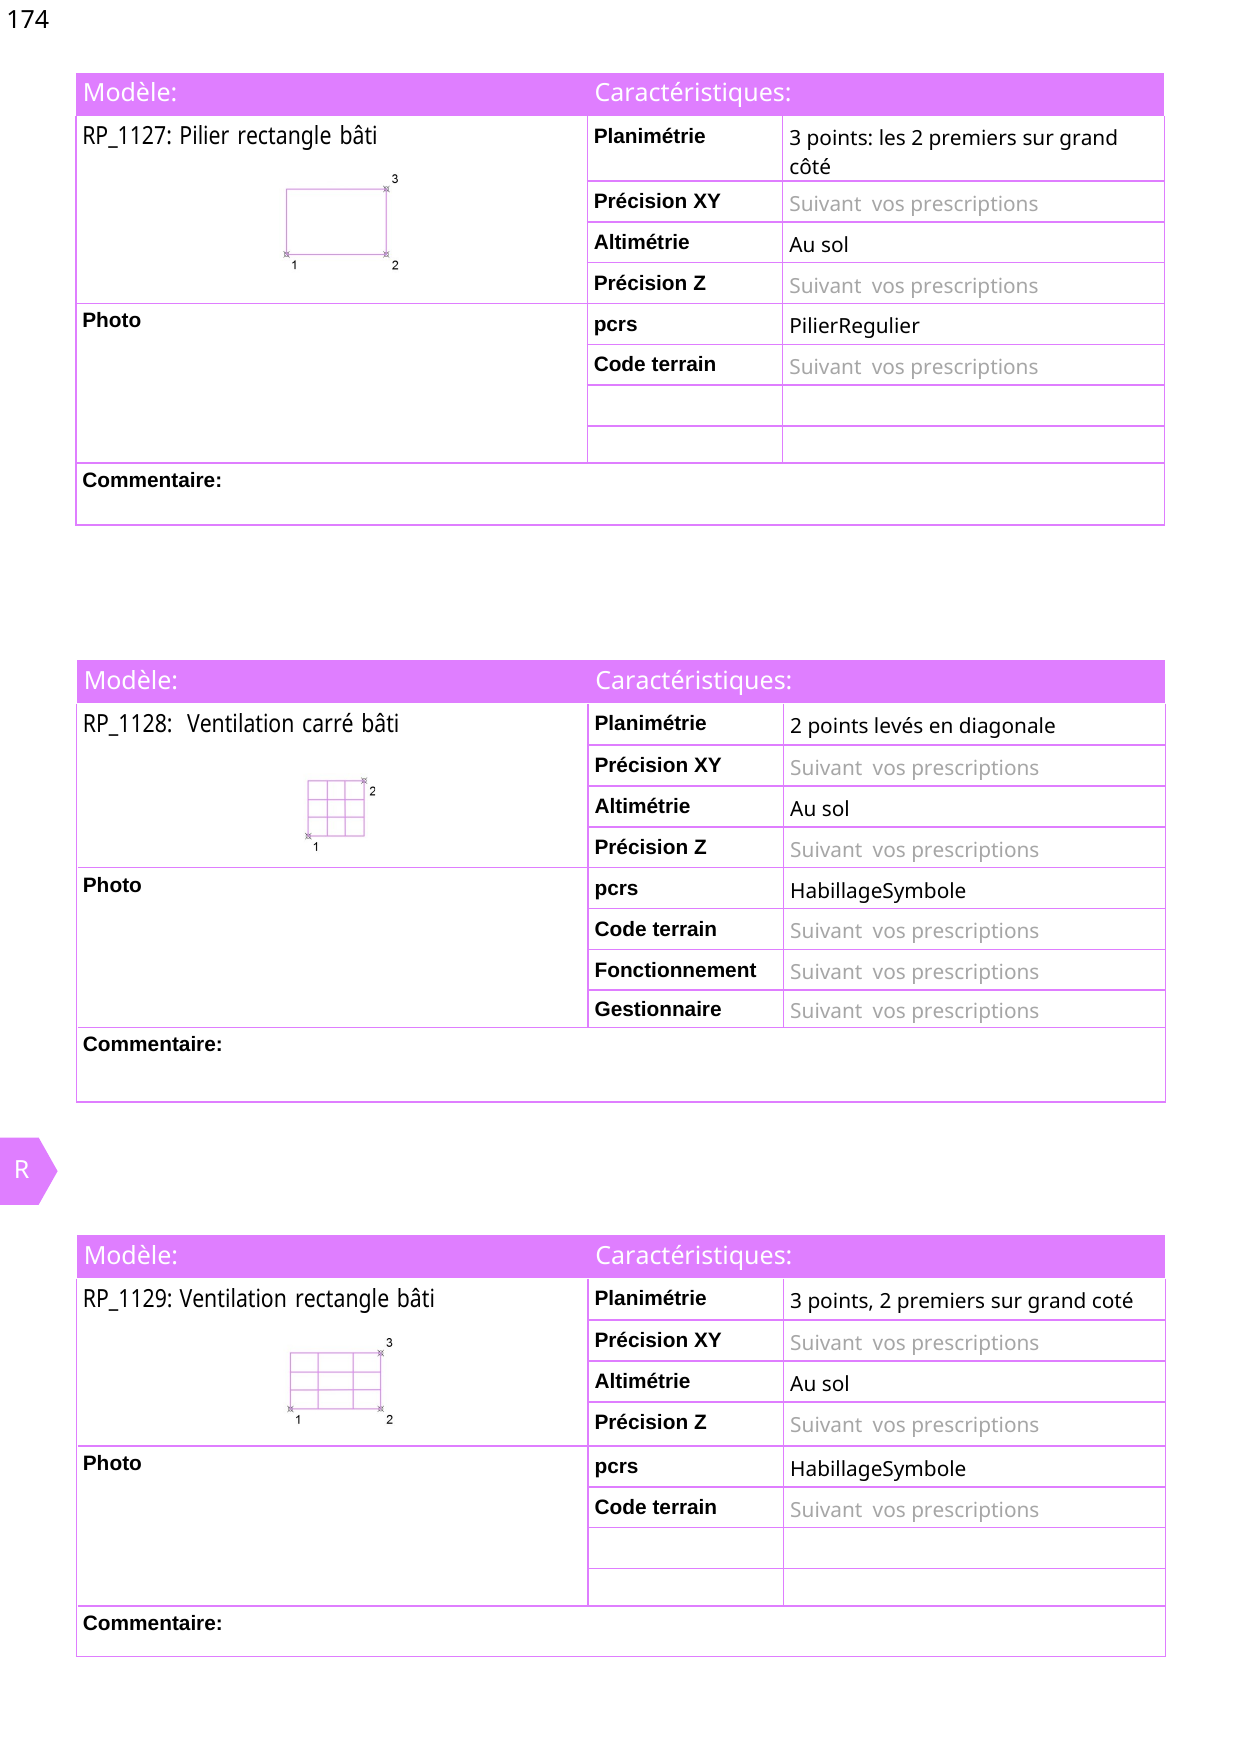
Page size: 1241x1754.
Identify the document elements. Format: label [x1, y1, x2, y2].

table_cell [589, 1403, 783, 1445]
picture [283, 1338, 396, 1426]
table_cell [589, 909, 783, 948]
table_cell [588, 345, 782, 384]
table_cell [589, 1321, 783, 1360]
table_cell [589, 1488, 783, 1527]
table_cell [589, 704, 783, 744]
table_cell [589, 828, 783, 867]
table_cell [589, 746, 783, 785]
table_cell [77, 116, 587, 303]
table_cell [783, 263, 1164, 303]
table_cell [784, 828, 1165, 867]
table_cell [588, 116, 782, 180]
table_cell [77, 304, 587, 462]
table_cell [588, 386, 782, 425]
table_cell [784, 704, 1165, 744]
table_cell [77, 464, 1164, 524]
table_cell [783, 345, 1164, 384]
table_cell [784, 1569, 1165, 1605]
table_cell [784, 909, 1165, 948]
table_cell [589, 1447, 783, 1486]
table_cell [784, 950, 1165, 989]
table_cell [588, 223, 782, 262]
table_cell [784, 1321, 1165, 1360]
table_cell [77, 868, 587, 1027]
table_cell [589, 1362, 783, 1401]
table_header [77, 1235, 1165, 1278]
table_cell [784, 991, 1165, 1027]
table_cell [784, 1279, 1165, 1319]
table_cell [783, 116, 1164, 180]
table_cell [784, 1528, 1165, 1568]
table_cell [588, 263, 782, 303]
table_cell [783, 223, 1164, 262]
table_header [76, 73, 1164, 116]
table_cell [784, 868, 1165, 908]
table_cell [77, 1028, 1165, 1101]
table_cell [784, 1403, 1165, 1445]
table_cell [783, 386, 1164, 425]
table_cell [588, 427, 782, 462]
picture [279, 172, 400, 273]
picture [303, 773, 376, 854]
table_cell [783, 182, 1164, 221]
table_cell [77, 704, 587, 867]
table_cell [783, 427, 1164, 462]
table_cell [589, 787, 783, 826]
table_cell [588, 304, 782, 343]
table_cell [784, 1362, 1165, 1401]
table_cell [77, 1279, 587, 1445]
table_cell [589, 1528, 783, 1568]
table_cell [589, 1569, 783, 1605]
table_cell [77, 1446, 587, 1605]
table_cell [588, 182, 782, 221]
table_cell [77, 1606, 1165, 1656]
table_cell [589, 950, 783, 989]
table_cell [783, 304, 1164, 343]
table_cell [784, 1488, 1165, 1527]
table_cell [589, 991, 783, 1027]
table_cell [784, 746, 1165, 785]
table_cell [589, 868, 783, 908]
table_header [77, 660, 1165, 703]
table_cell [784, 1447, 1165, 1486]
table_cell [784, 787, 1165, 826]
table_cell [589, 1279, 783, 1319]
